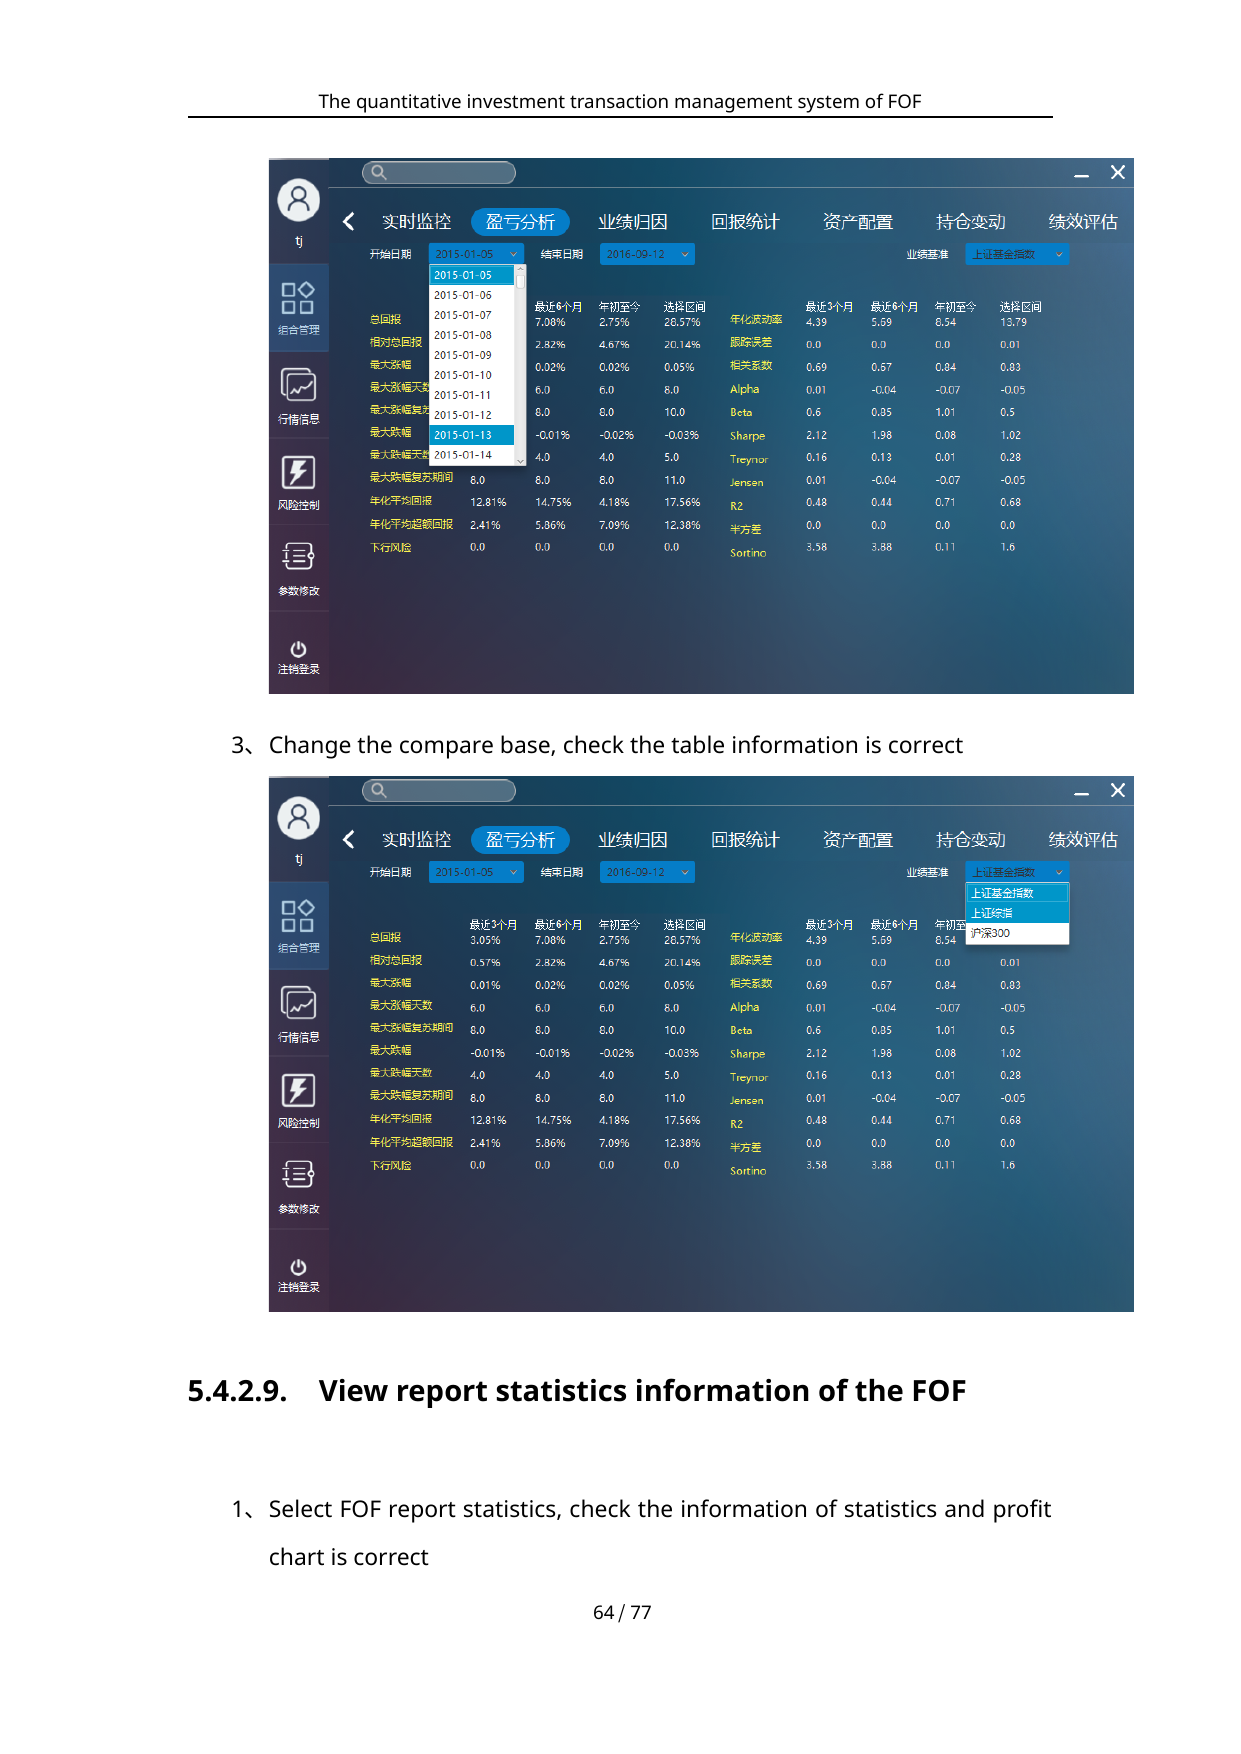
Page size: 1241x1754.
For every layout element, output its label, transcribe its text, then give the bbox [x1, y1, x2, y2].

subtitle View report statistics information of the FOF [187, 1358, 1053, 1423]
list Select FOF report statistics, check the information of statistics and profit chart is correct [231, 1476, 1053, 1573]
picture [268, 158, 1134, 694]
list Change the compare base, check the table information is correct [231, 711, 1053, 776]
picture [268, 776, 1134, 1312]
